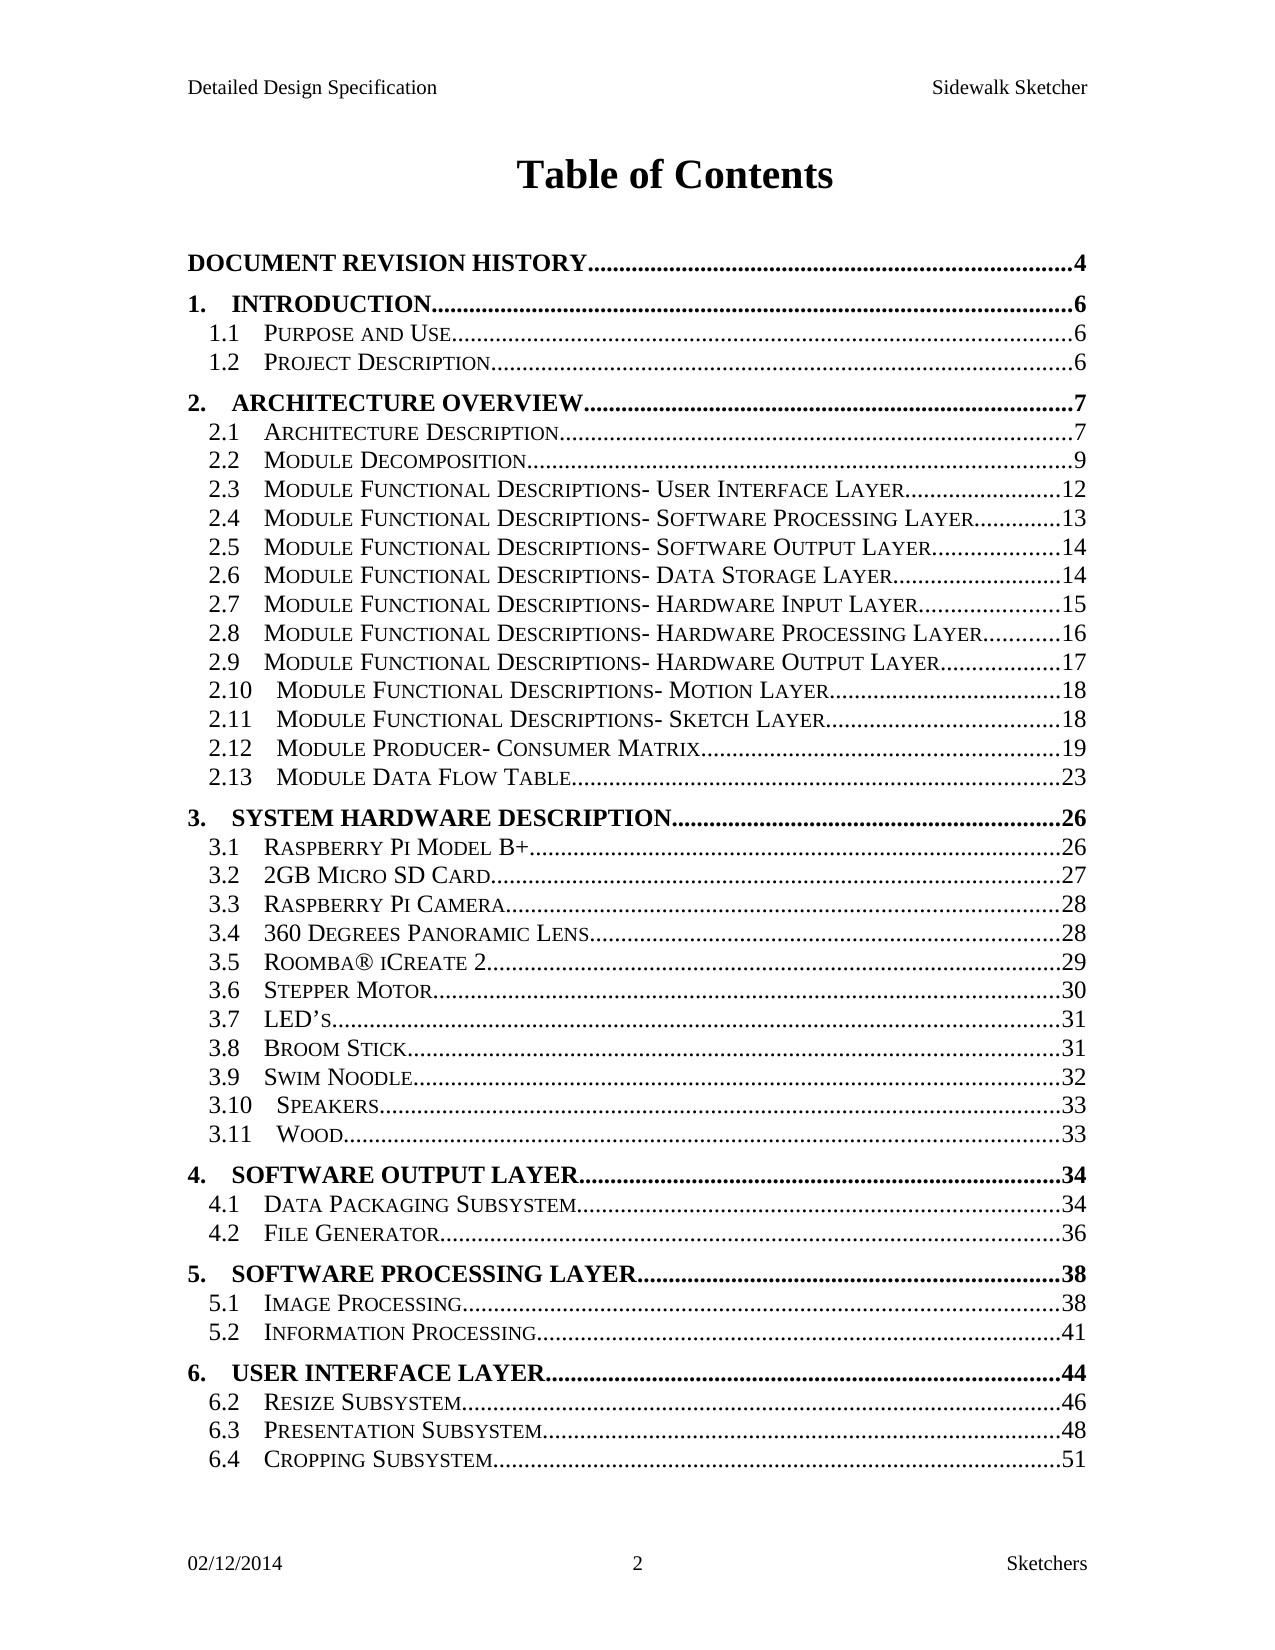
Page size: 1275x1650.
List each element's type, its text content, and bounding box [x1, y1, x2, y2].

text 6.2 Resize Subsystem 46 [208, 1387, 1087, 1415]
text 3.6 Stepper Motor 30 [208, 975, 1087, 1004]
text 2.5 Module Functional Descriptions- Software Output Layer 14 [208, 532, 1087, 560]
text 2.9 Module Functional Descriptions- Hardware Output Layer 17 [208, 647, 1087, 675]
text 3. System Hardware Description 26 [187, 803, 1087, 832]
text 5.1 Image Processing 38 [208, 1288, 1087, 1317]
text 2. Architecture Overview 7 [187, 388, 1087, 417]
text 2.12 Module Producer- Consumer Matrix 19 [208, 733, 1087, 762]
text Document Revision History 4 [187, 248, 1087, 277]
text 4.1 Data Packaging Subsystem 34 [208, 1189, 1087, 1218]
text 4. Software Output Layer 34 [187, 1160, 1087, 1189]
text 3.9 Swim Noodle 32 [208, 1062, 1087, 1090]
text 1.2 Project Description 6 [208, 347, 1087, 375]
subtitle Table of Contents [262, 150, 1087, 198]
text 1. Introduction 6 [187, 289, 1087, 318]
text 3.8 Broom Stick 31 [208, 1033, 1087, 1062]
text 3.5 Roomba® iCreate 2 29 [208, 947, 1087, 975]
text 3.2 2GB Micro SD Card 27 [208, 860, 1087, 889]
text 2.10 Module Functional Descriptions- Motion Layer 18 [208, 675, 1087, 704]
text 2.11 Module Functional Descriptions- Sketch Layer 18 [208, 704, 1087, 733]
text 2.1 Architecture Description 7 [208, 417, 1087, 445]
text 6.4 Cropping Subsystem 51 [208, 1444, 1087, 1473]
text 3.4 360 Degrees Panoramic Lens 28 [208, 918, 1087, 947]
text 3.1 Raspberry Pi Model B+ 26 [208, 832, 1087, 860]
text 2.6 Module Functional Descriptions- Data Storage Layer 14 [208, 560, 1087, 589]
text 6. User Interface Layer 44 [187, 1358, 1087, 1387]
text 3.3 Raspberry Pi Camera 28 [208, 889, 1087, 918]
text 2.13 Module Data Flow Table 23 [208, 762, 1087, 790]
text 5. Software Processing Layer 38 [187, 1259, 1087, 1288]
text 2.2 Module Decomposition 9 [208, 445, 1087, 474]
text 5.2 Information Processing 41 [208, 1317, 1087, 1345]
text 4.2 File Generator 36 [208, 1218, 1087, 1247]
text 6.3 Presentation Subsystem 48 [208, 1415, 1087, 1444]
text 2.3 Module Functional Descriptions- User Interface Layer 12 [208, 474, 1087, 503]
text 3.10 Speakers 33 [208, 1090, 1087, 1119]
text 1.1 Purpose and Use 6 [208, 318, 1087, 347]
text 2.7 Module Functional Descriptions- Hardware Input Layer 15 [208, 589, 1087, 618]
text 3.7 LED’s 31 [208, 1004, 1087, 1033]
text 2.4 Module Functional Descriptions- Software Processing Layer 13 [208, 503, 1087, 532]
text 2.8 Module Functional Descriptions- Hardware Processing Layer 16 [208, 618, 1087, 647]
text 3.11 Wood 33 [208, 1119, 1087, 1148]
